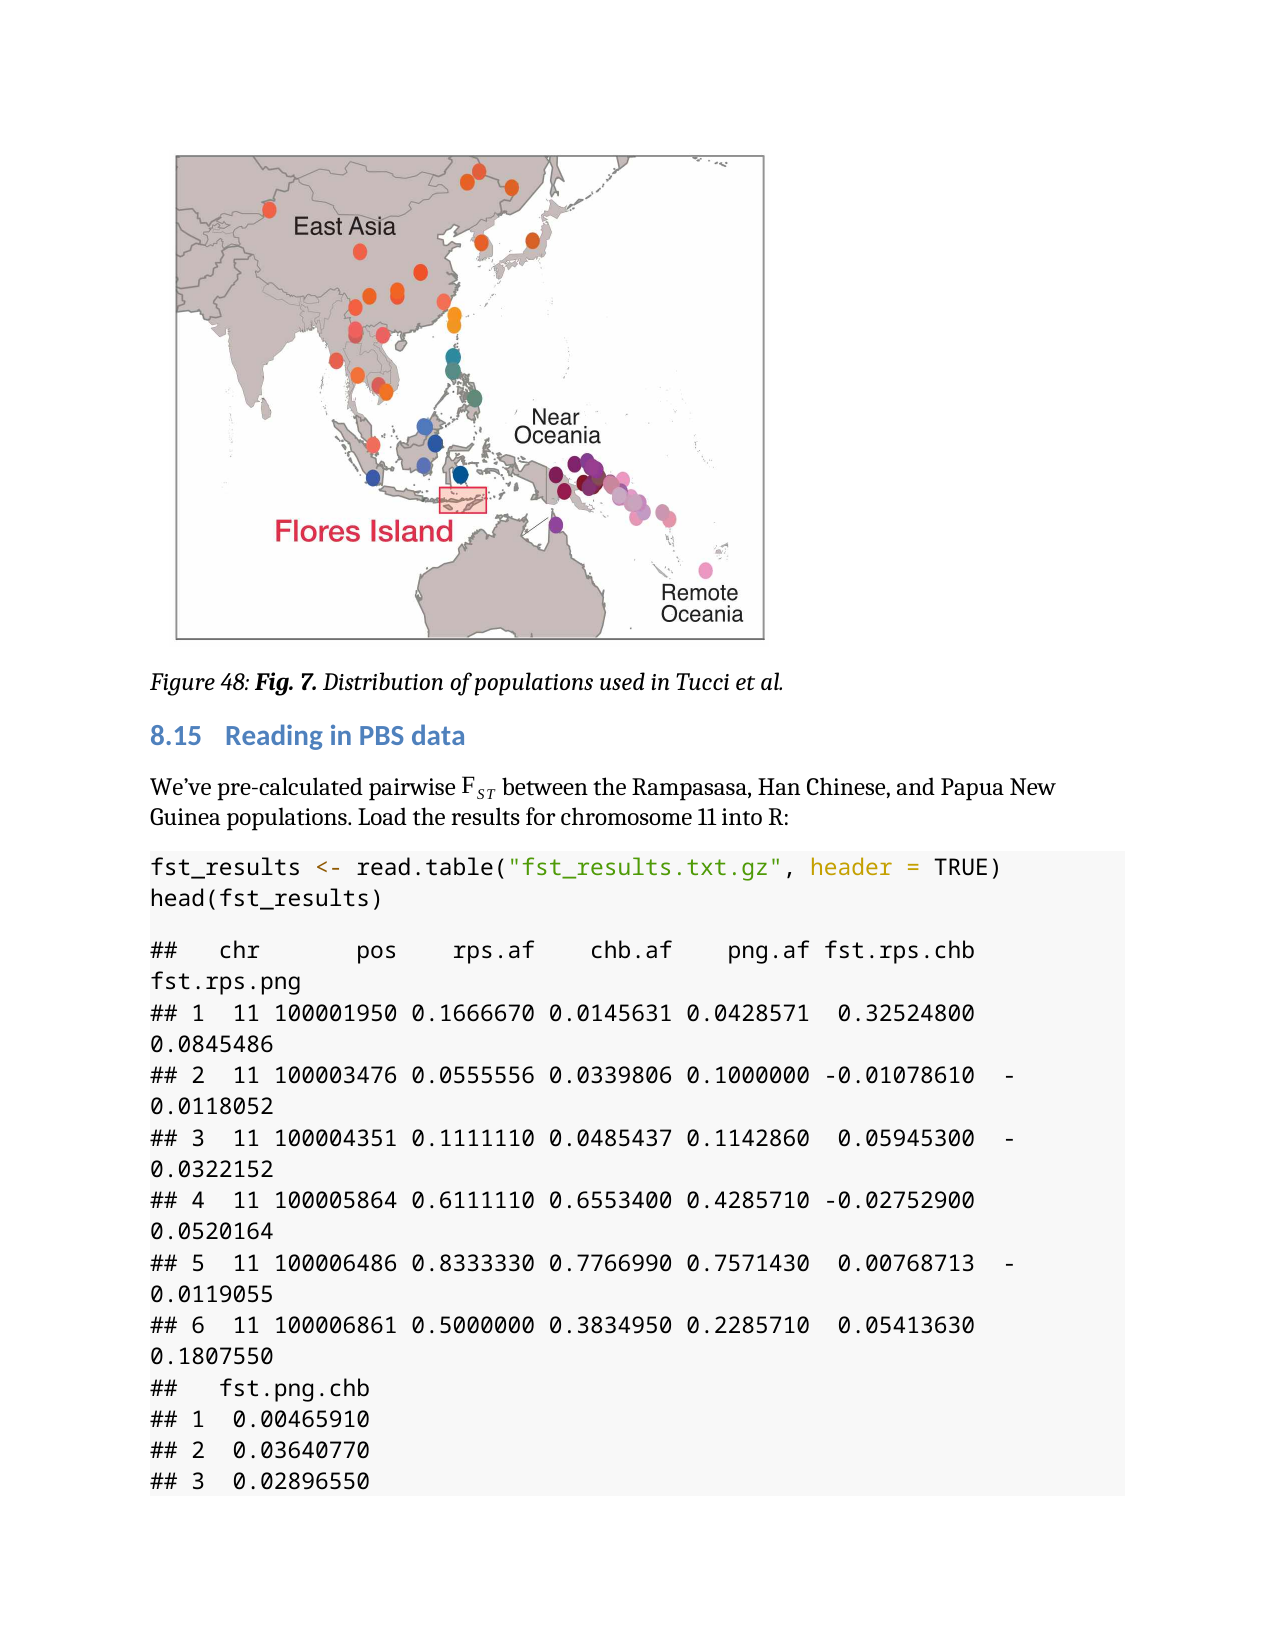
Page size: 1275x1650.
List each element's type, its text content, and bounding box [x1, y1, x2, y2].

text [150, 934, 1125, 1496]
picture [168, 150, 769, 647]
subtitle 8.15 Reading in PBS data [150, 717, 1125, 753]
text We’ve pre-calculated pairwise between the Rampasasa, Han Chinese, and Papua New Guinea populations. Load the results for chromosome 11 into R: [150, 772, 1125, 832]
text fst_results <- read.table("fst_results.txt.gz", header = TRUE) head(fst_results) [384, 851, 1125, 913]
